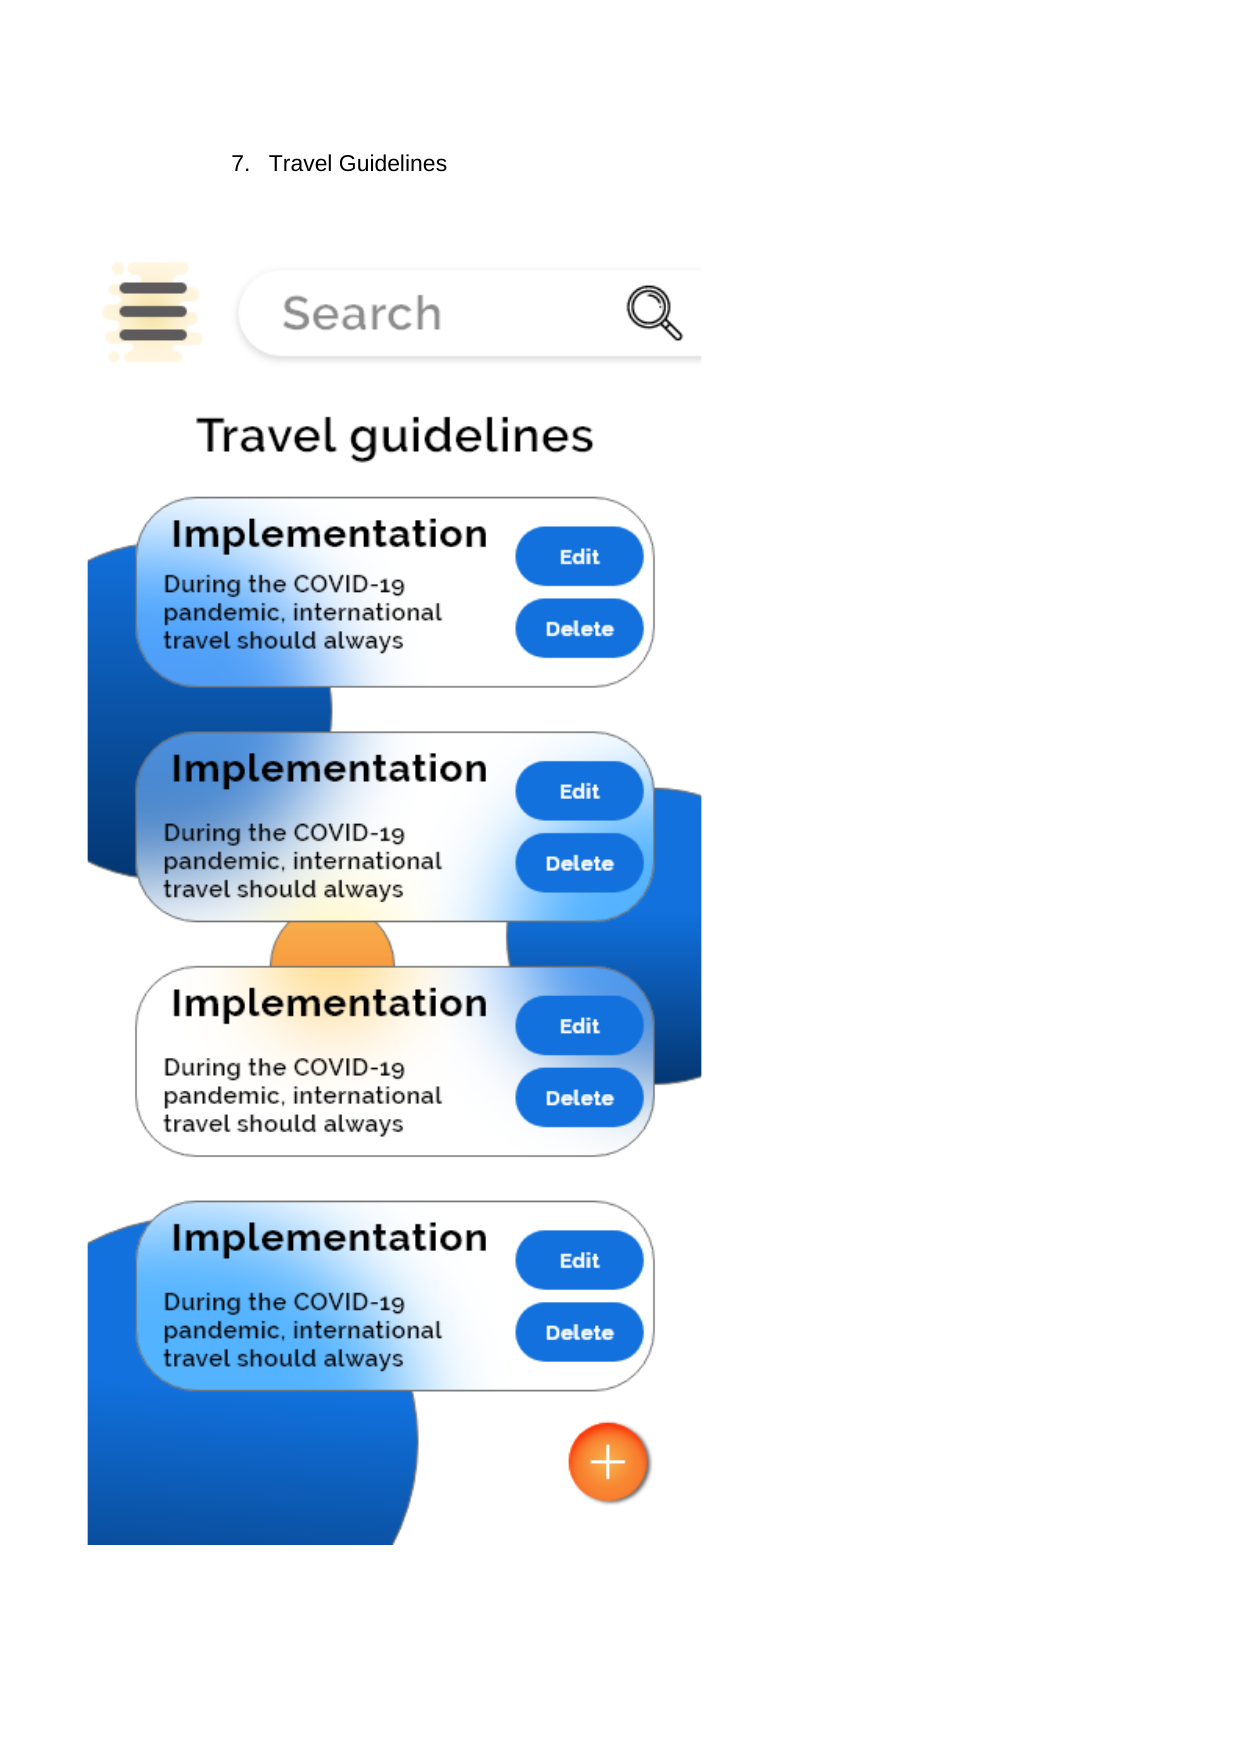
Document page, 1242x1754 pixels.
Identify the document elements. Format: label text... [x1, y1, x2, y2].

picture [87, 214, 702, 1545]
list Travel Guidelines [231, 150, 1090, 176]
